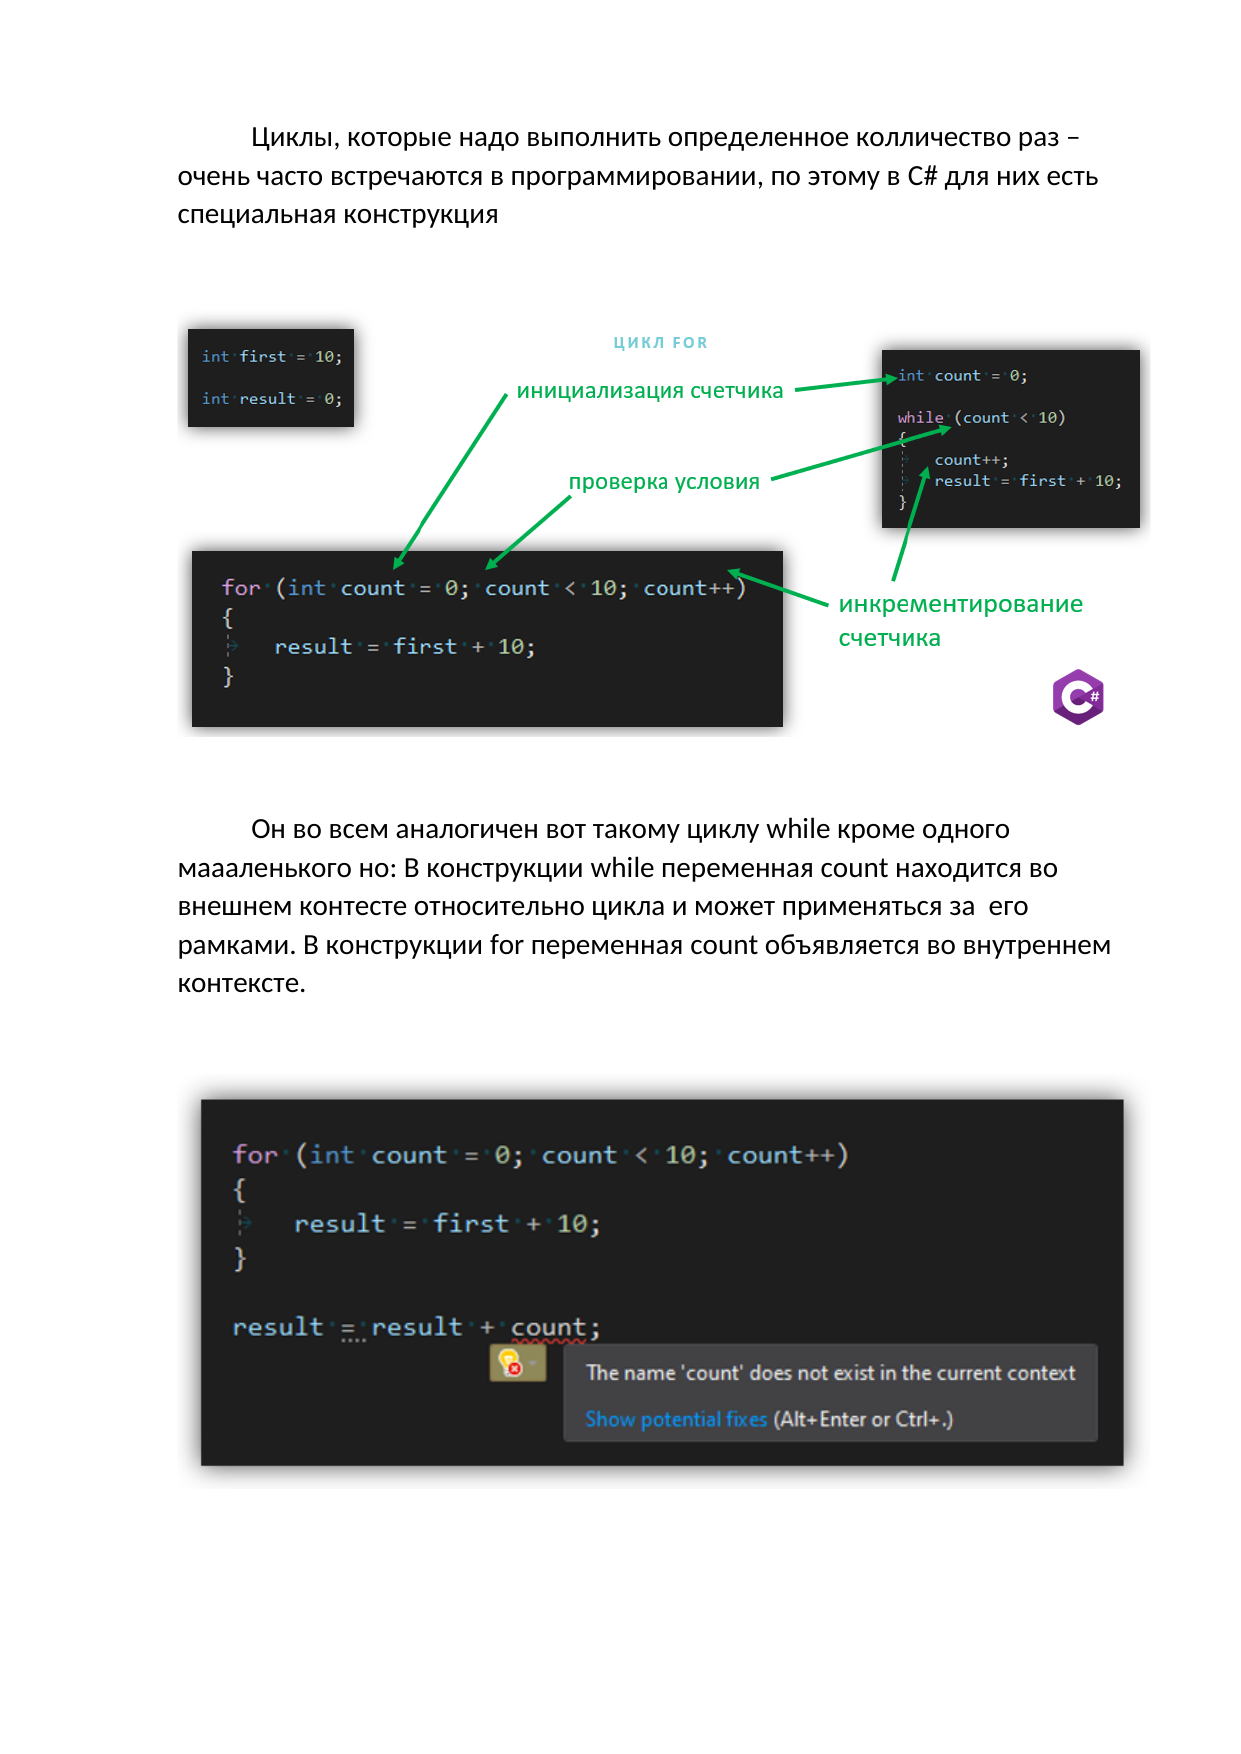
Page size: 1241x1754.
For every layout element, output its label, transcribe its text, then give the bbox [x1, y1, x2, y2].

picture [177, 1074, 1151, 1489]
picture [177, 305, 1151, 737]
text Он во всем аналогичен вот такому циклу while кроме одного маааленького но: В конструкции while переменная count находится во внешнем контесте относительно цикла и может применяться за его рамками. В конструкции for переменная count объявляется во внутреннем контексте. [177, 810, 1152, 1000]
text Циклы, которые надо выполнить определенное колличество раз – очень часто встречаются в программировании, по этому в C# для них есть специальная конструкция [177, 118, 1152, 231]
